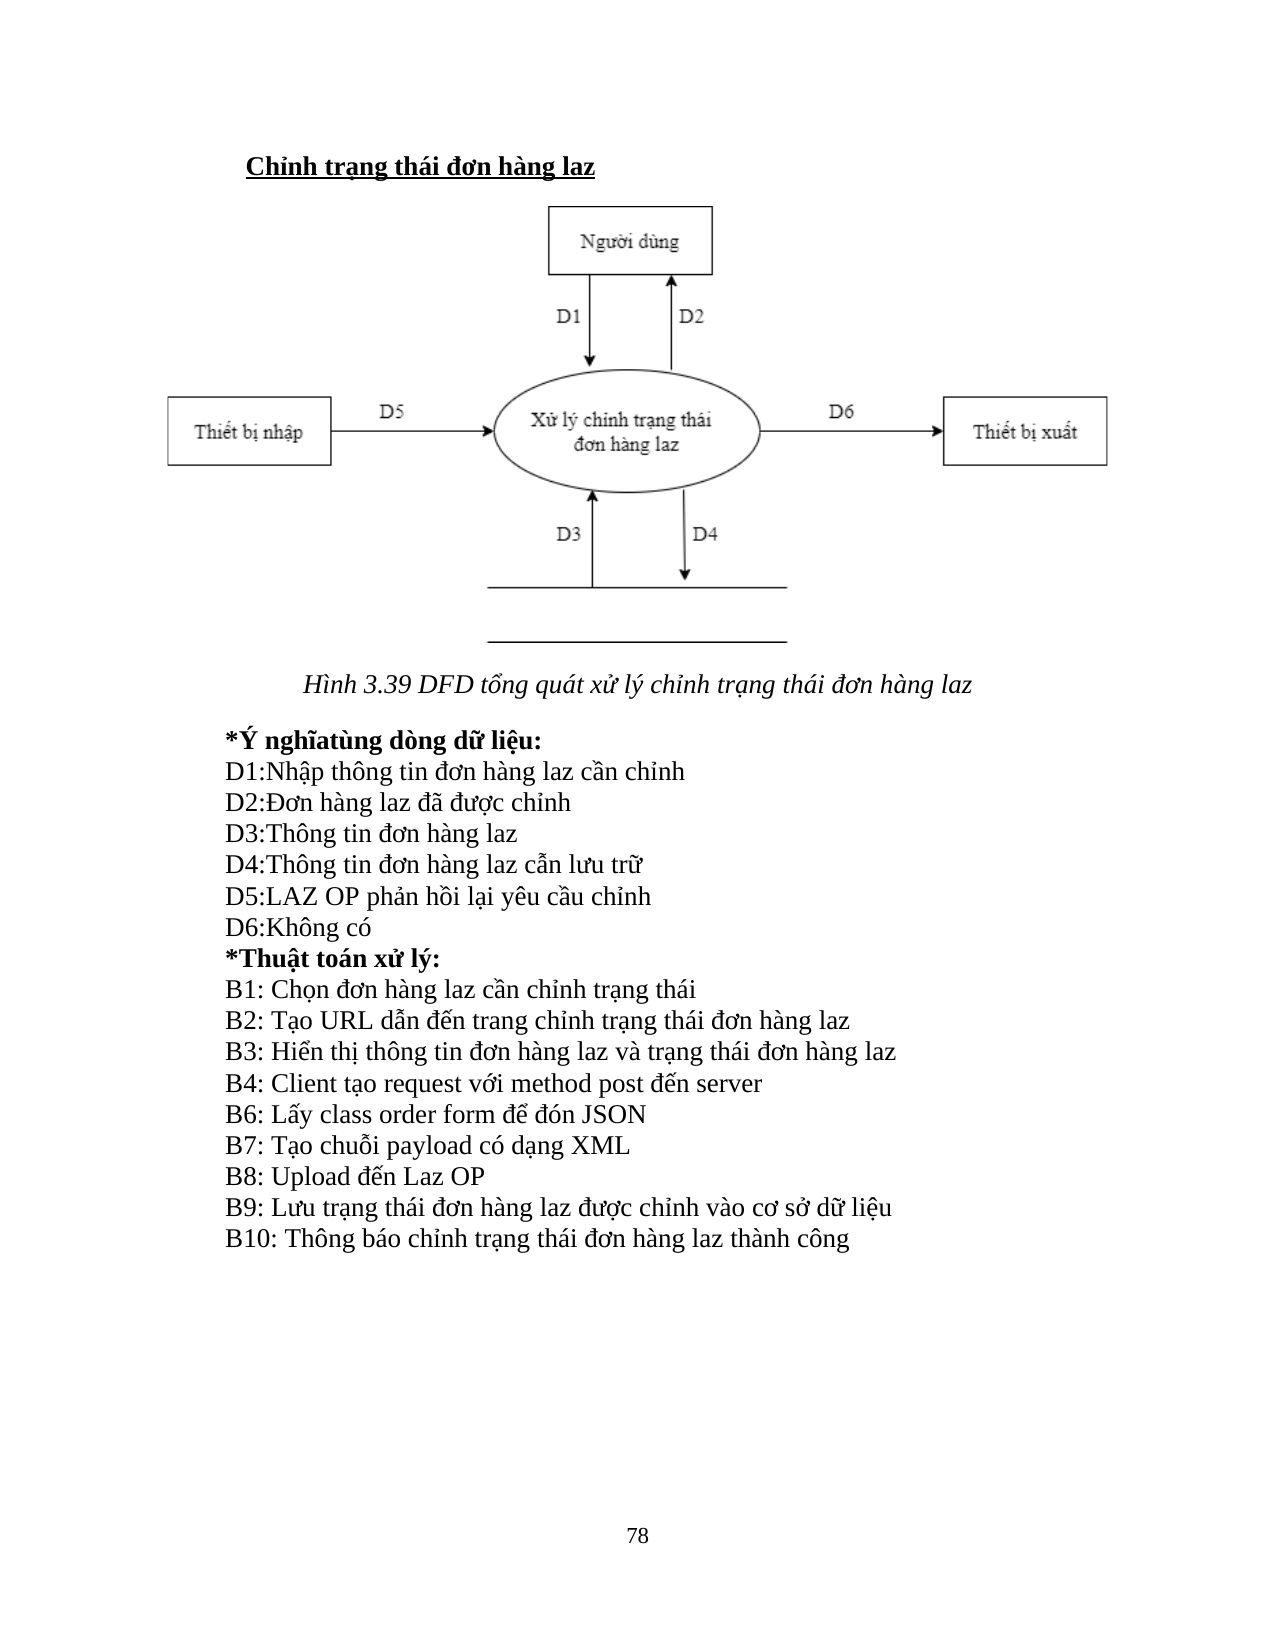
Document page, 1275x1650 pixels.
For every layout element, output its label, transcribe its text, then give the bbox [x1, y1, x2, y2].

text D2:Đơn hàng laz đã được chỉnh [150, 786, 1125, 817]
text D4:Thông tin đơn hàng laz cẫn lưu trữ [150, 849, 1125, 880]
text B2: Tạo URL dẫn đến trang chỉnh trạng thái đơn hàng laz [150, 1004, 1125, 1036]
text B7: Tạo chuỗi payload có dạng XML [150, 1129, 1125, 1160]
text B9: Lưu trạng thái đơn hàng laz được chỉnh vào cơ sở dữ liệu [150, 1191, 1125, 1222]
picture [167, 206, 1108, 643]
text D5:LAZ OP phản hồi lại yêu cầu chỉnh [150, 880, 1125, 911]
text B6: Lấy class order form để đón JSON [150, 1098, 1125, 1129]
text B4: Client tạo request với method post đến server [150, 1067, 1125, 1098]
text Hình 3.39 DFD tổng quát xử lý chỉnh trạng thái đơn hàng laz [150, 668, 1125, 699]
text B1: Chọn đơn hàng laz cần chỉnh trạng thái [150, 973, 1125, 1004]
subtitle Chỉnh trạng thái đơn hàng laz [150, 150, 1125, 181]
text D1:Nhập thông tin đơn hàng laz cần chỉnh [150, 755, 1125, 786]
text B10: Thông báo chỉnh trạng thái đơn hàng laz thành công [150, 1222, 1125, 1253]
text B8: Upload đến Laz OP [150, 1160, 1125, 1191]
text *Ý nghĩatùng dòng dữ liệu: [150, 724, 1125, 755]
text D3:Thông tin đơn hàng laz [150, 817, 1125, 849]
text B3: Hiển thị thông tin đơn hàng laz và trạng thái đơn hàng laz [150, 1036, 1125, 1067]
text *Thuật toán xử lý: [150, 942, 1125, 973]
text D6:Không có [150, 911, 1125, 942]
